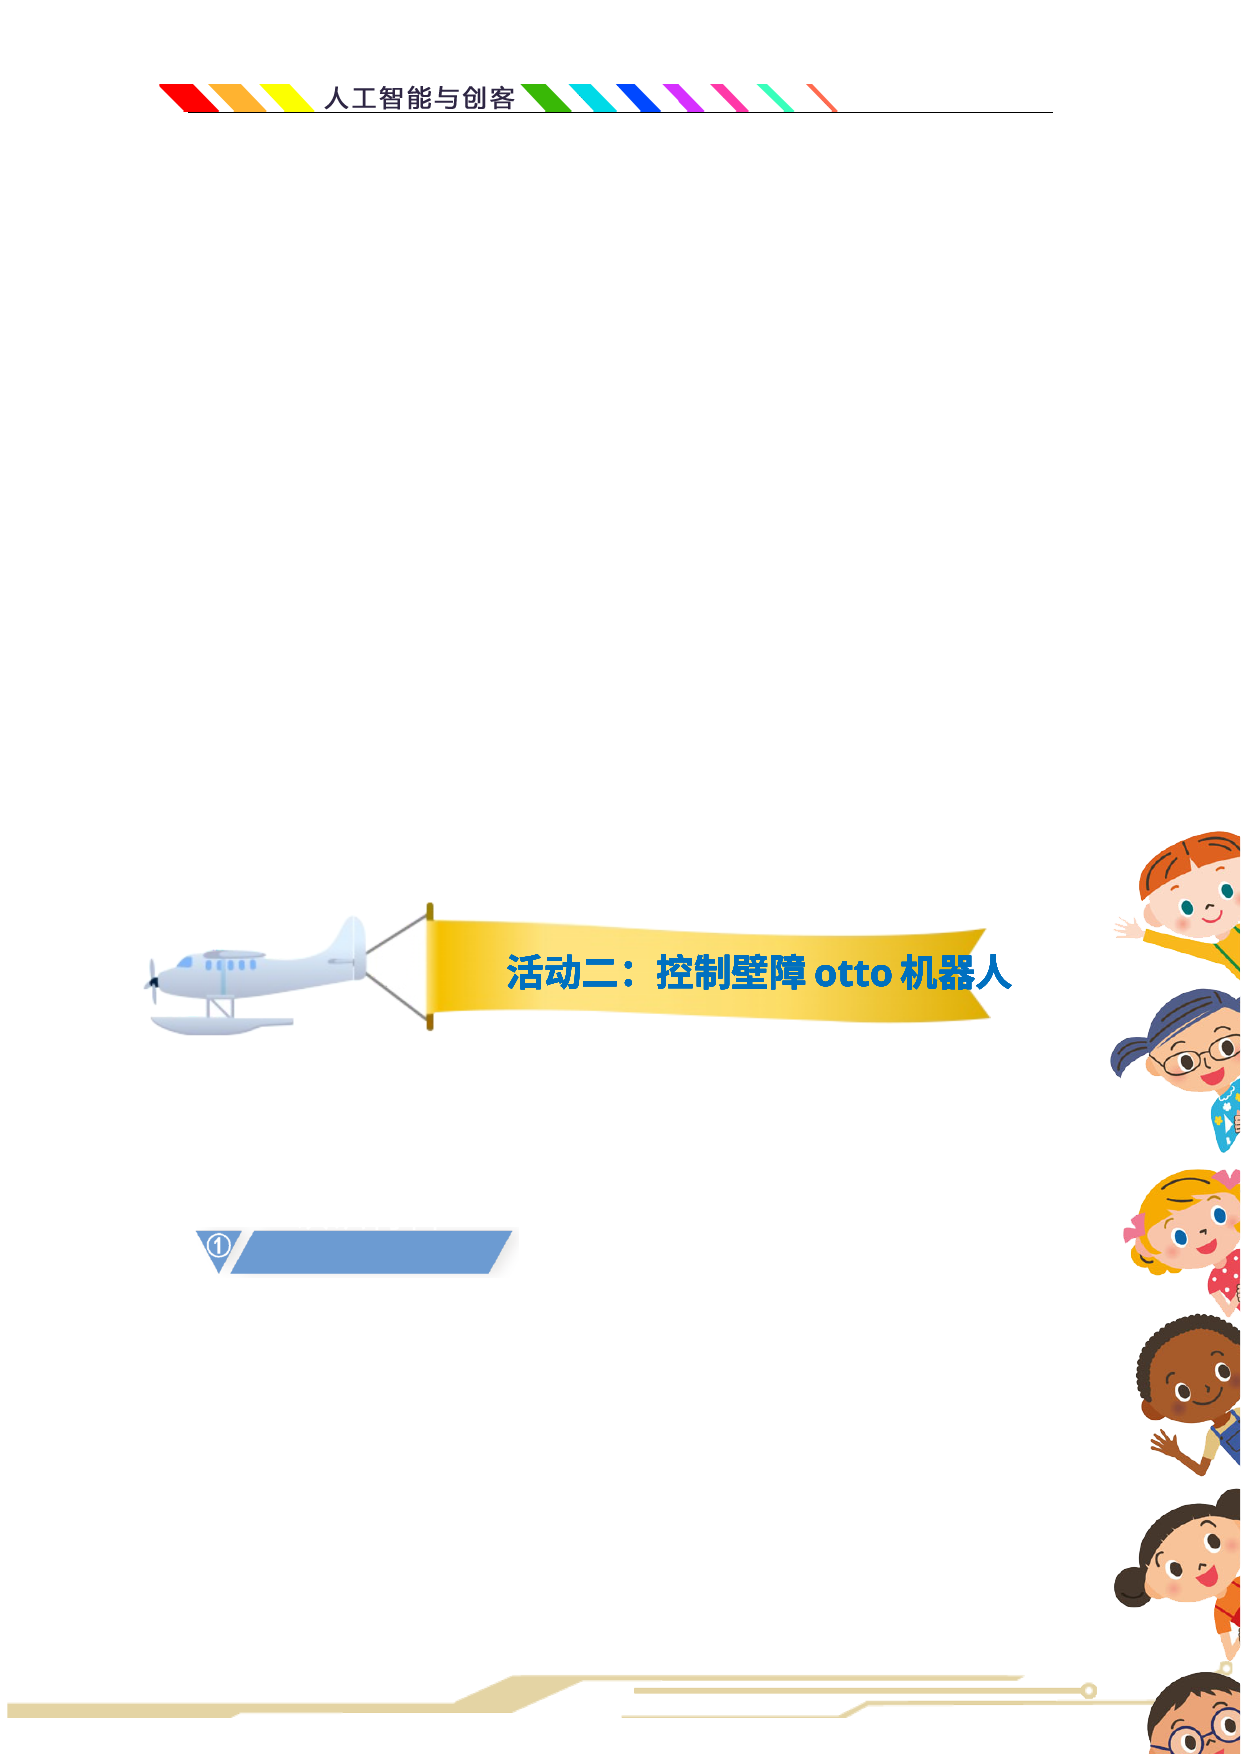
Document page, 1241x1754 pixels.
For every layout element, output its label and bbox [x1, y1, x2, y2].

picture [125, 888, 991, 1056]
picture [187, 1227, 519, 1278]
picture [1110, 801, 1241, 1754]
picture [159, 84, 1198, 112]
